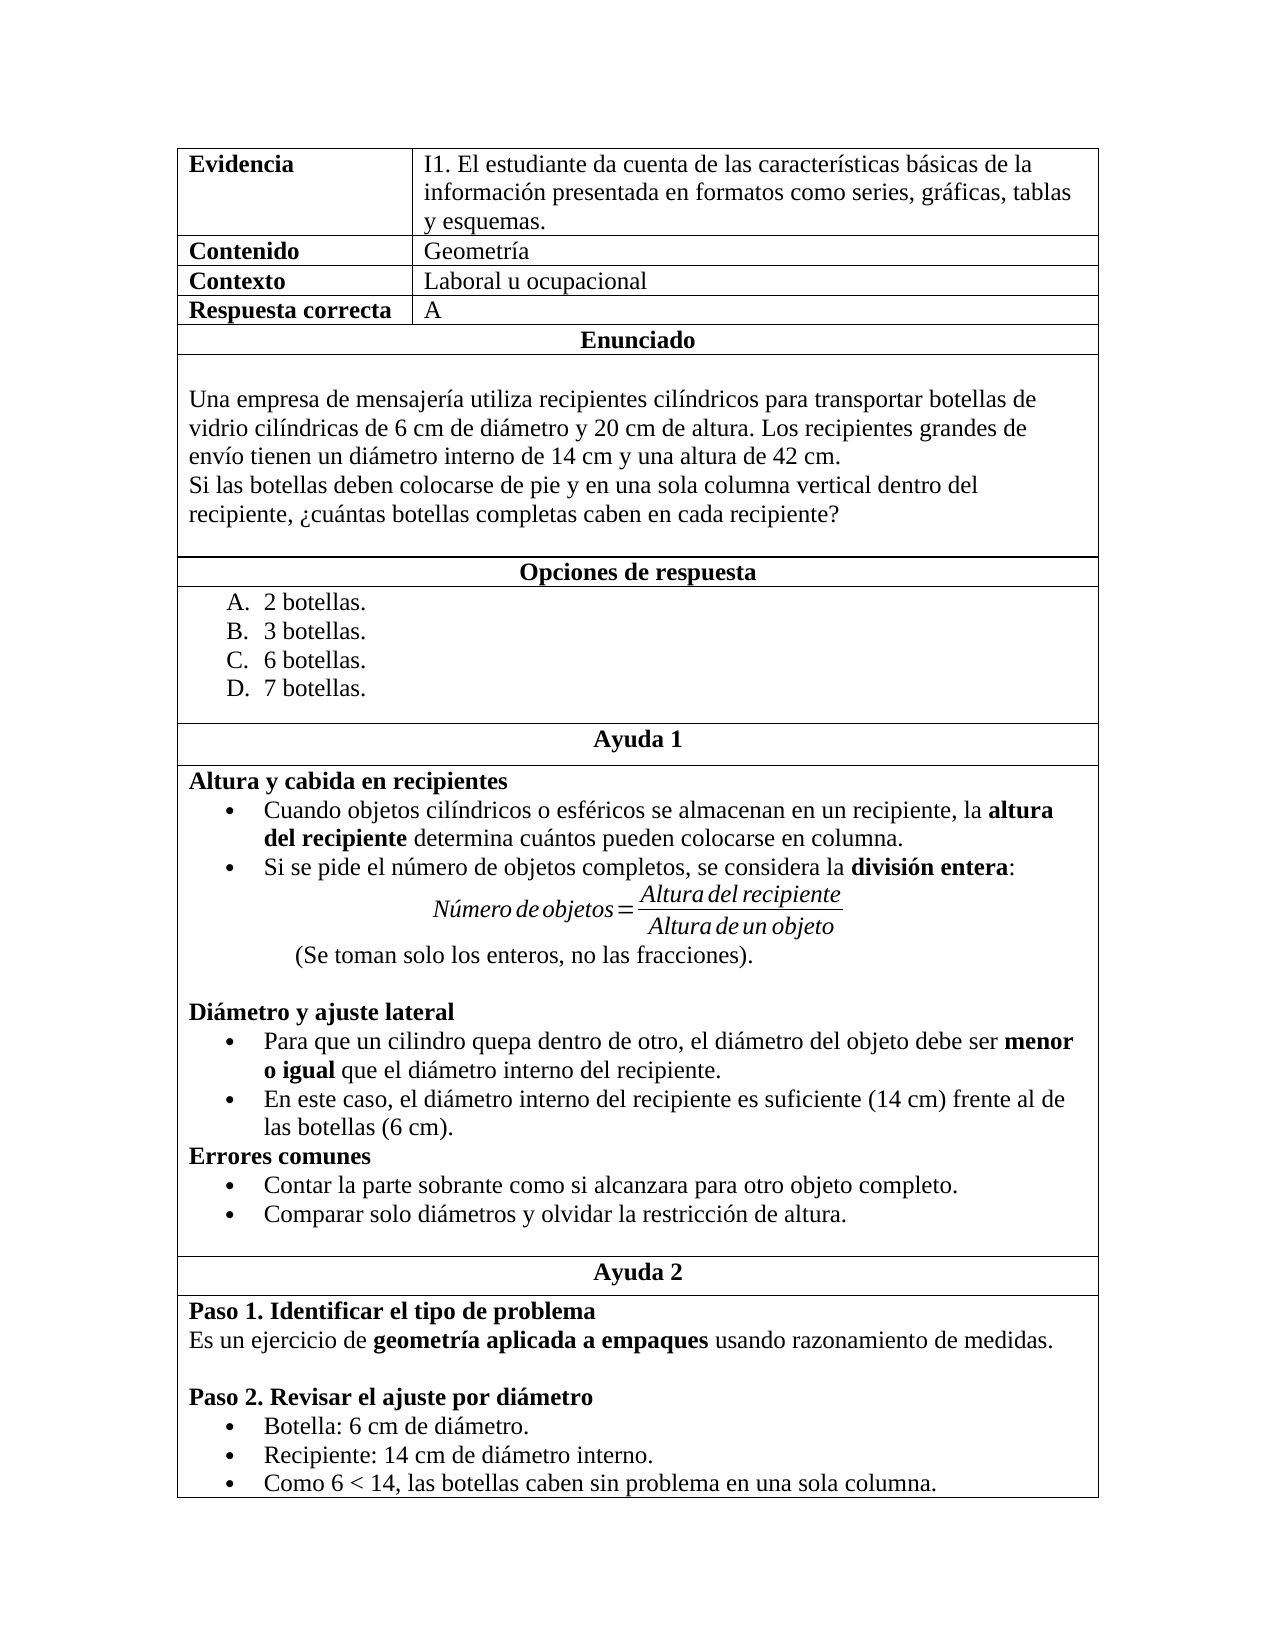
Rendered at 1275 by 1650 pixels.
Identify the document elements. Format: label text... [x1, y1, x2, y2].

table_cell Opciones de respuesta [178, 558, 1098, 586]
table_cell Una empresa de mensajería utiliza recipientes cilíndricos para transportar botellas de vidrio cilíndricas de 6 cm de diámetro y 20 cm de altura. Los recipientes grandes de envío tienen un diámetro interno de 14 cm y una altura de 42 cm. Si las botellas deben colocarse de pie y en una sola columna vertical dentro del recipiente, ¿cuántas botellas completas caben en cada recipiente? [178, 355, 1098, 556]
table_cell Evidencia [178, 149, 412, 235]
table_cell Geometría [413, 236, 1098, 265]
table_cell Contexto [178, 266, 412, 294]
table_cell Altura y cabida en recipientes Cuando objetos cilíndricos o esféricos se almacenan en un recipiente, la altura del recipiente determina cuántos pueden colocarse en columna. Si se pide el número de objetos completos, se considera la división entera: (Se toman solo los enteros, no las fracciones). Diámetro y ajuste lateral Para que un cilindro quepa dentro de otro, el diámetro del objeto debe ser menor o igual que el diámetro interno del recipiente. En este caso, el diámetro interno del recipiente es suficiente (14 cm) frente al de las botellas (6 cm). Errores comunes Contar la parte sobrante como si alcanzara para otro objeto completo. Comparar solo diámetros y olvidar la restricción de altura. [178, 766, 1098, 1256]
table_cell Respuesta correcta [178, 296, 412, 324]
table_cell A [413, 296, 1098, 324]
table_cell Ayuda 1 [178, 724, 1098, 765]
table_cell Laboral u ocupacional [413, 266, 1098, 294]
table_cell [178, 1296, 1098, 1497]
table_cell 2 botellas. 3 botellas. 6 botellas. 7 botellas. [178, 587, 1098, 723]
table_cell Contenido [178, 236, 412, 265]
table_cell Ayuda 2 [178, 1257, 1098, 1295]
table_cell I1. El estudiante da cuenta de las características básicas de la información presentada en formatos como series, gráficas, tablas y esquemas. [413, 149, 1098, 235]
table_cell Enunciado [178, 325, 1098, 354]
